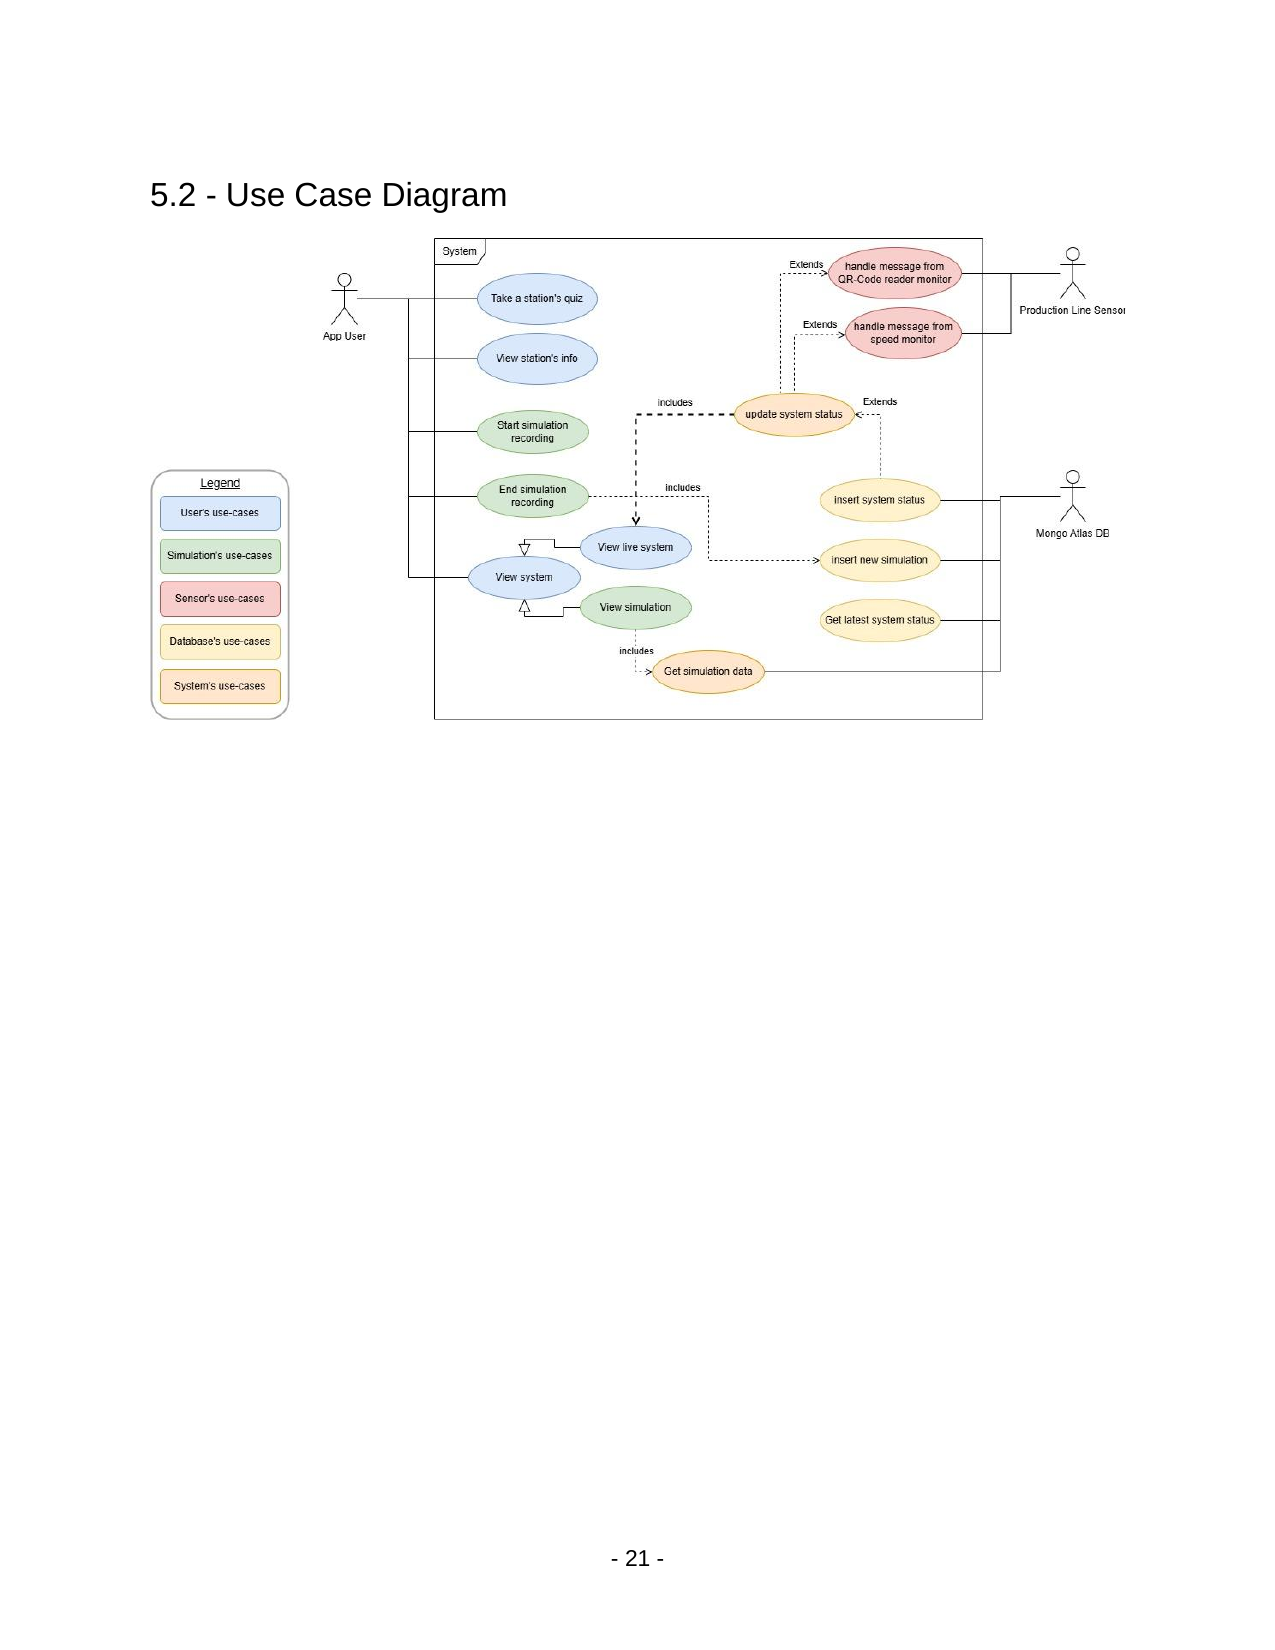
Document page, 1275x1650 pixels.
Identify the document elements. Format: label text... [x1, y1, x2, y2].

subtitle 5.2 - Use Case Diagram [150, 175, 1125, 213]
picture [150, 238, 1125, 720]
